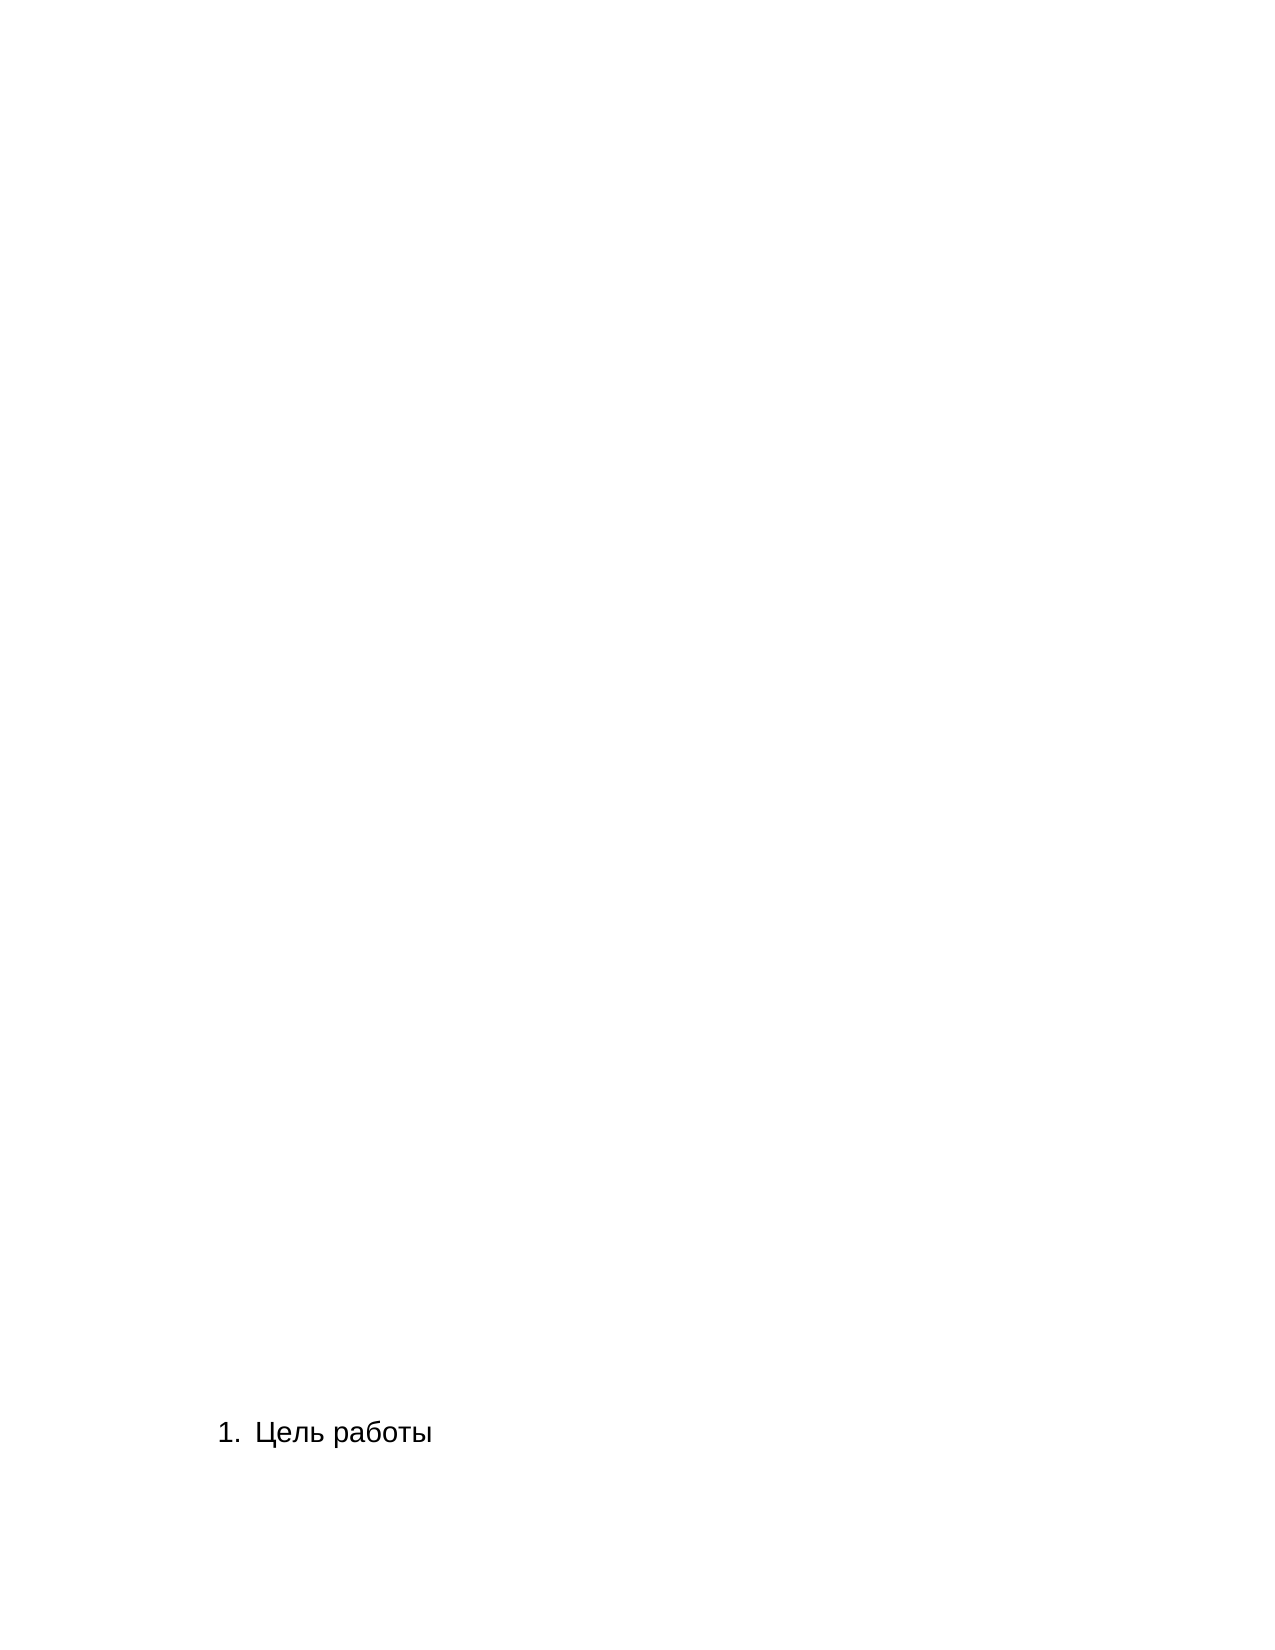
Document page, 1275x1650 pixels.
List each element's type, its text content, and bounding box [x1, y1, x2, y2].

list Цель работы [217, 1415, 1098, 1449]
